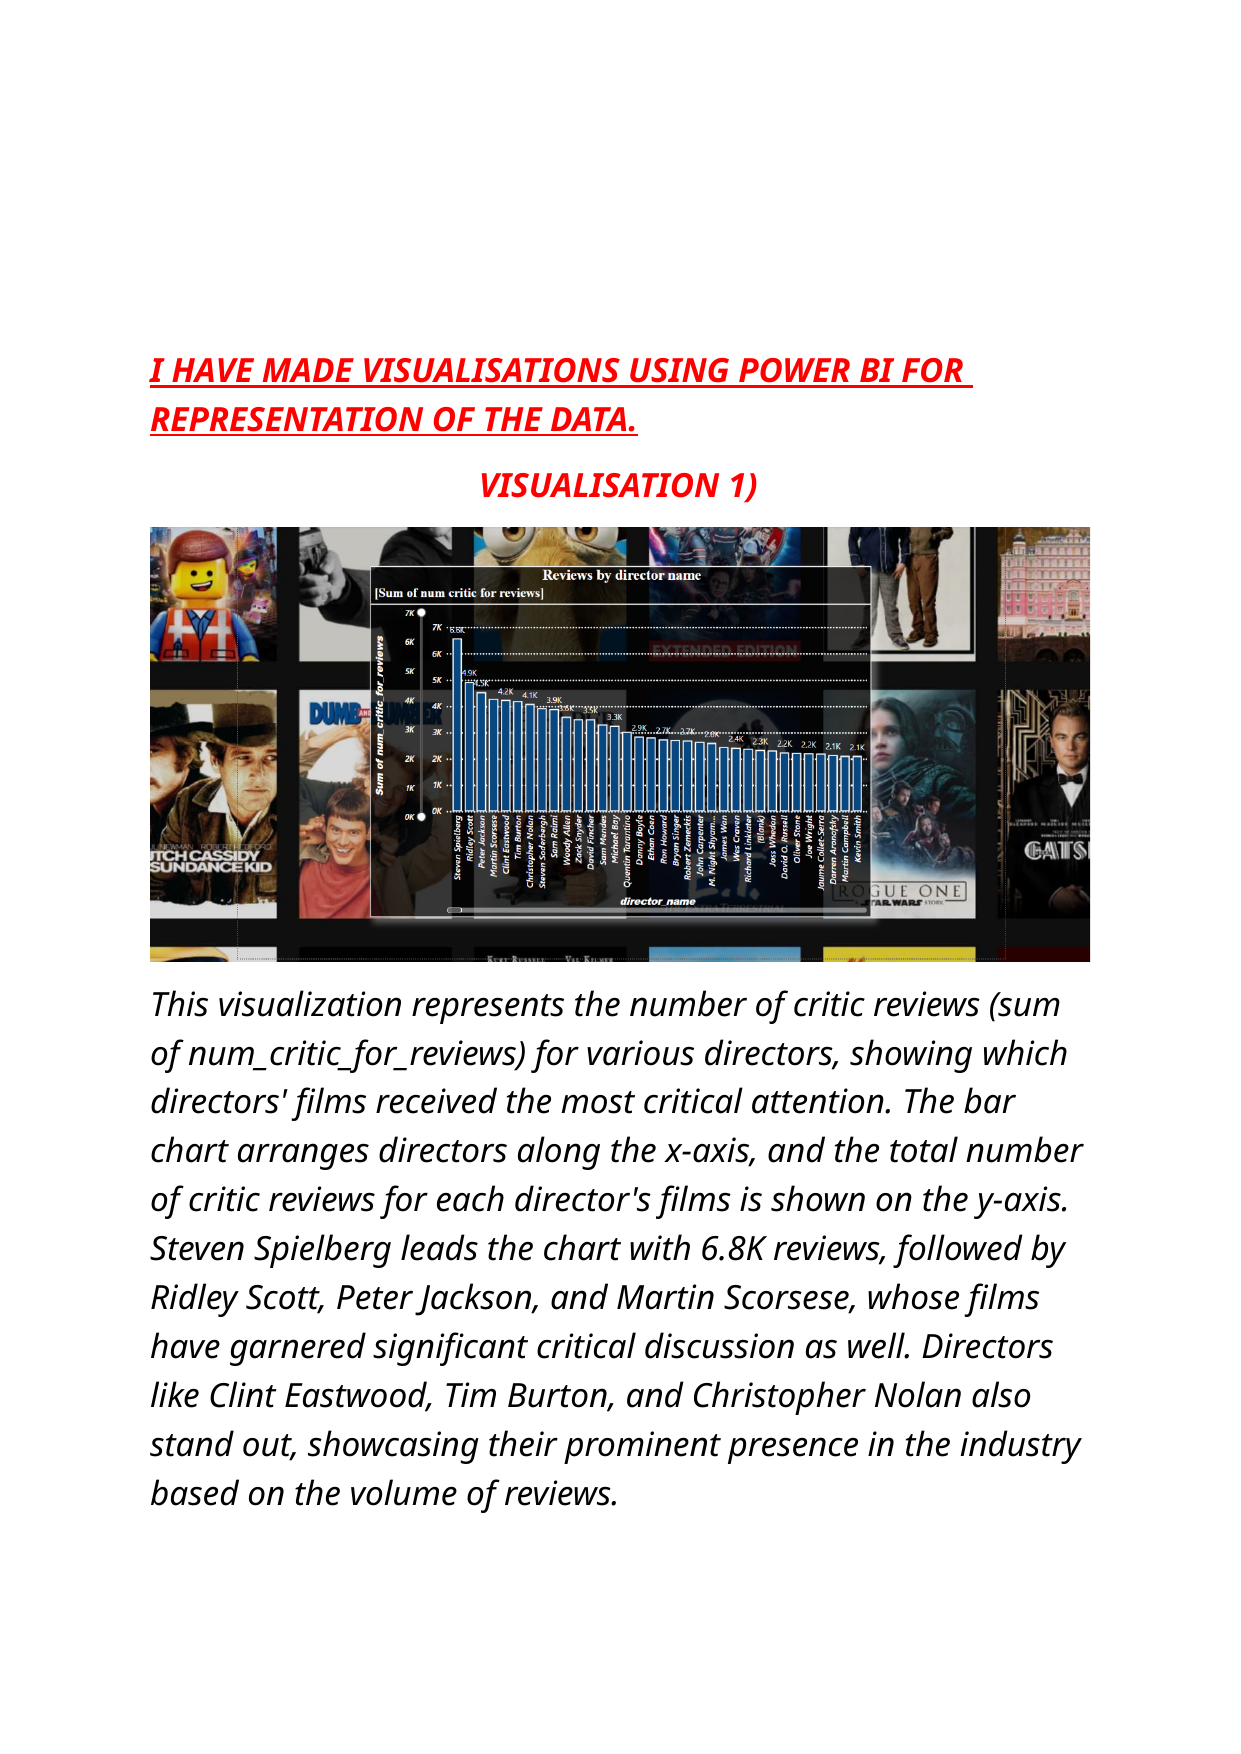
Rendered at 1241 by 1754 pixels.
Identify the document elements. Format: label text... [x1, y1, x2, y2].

picture [150, 527, 1091, 962]
text VISUALISATION 1) [150, 461, 1090, 507]
text This visualization represents the number of critic reviews (sum of num_critic_for_reviews) for various directors, showing which directors' films received the most critical attention. The bar chart arranges directors along the x-axis, and the total number of critic reviews for each director's films is shown on the y-axis. Steven Spielberg leads the chart with 6.8K reviews, followed by Ridley Scott, Peter Jackson, and Martin Scorsese, whose films have garnered significant critical discussion as well. Directors like Clint Eastwood, Tim Burton, and Christopher Nolan also stand out, showcasing their prominent presence in the industry based on the volume of reviews. [150, 980, 1090, 1515]
text I HAVE MADE VISUALISATIONS USING POWER BI FOR REPRESENTATION OF THE DATA. [150, 347, 1090, 441]
